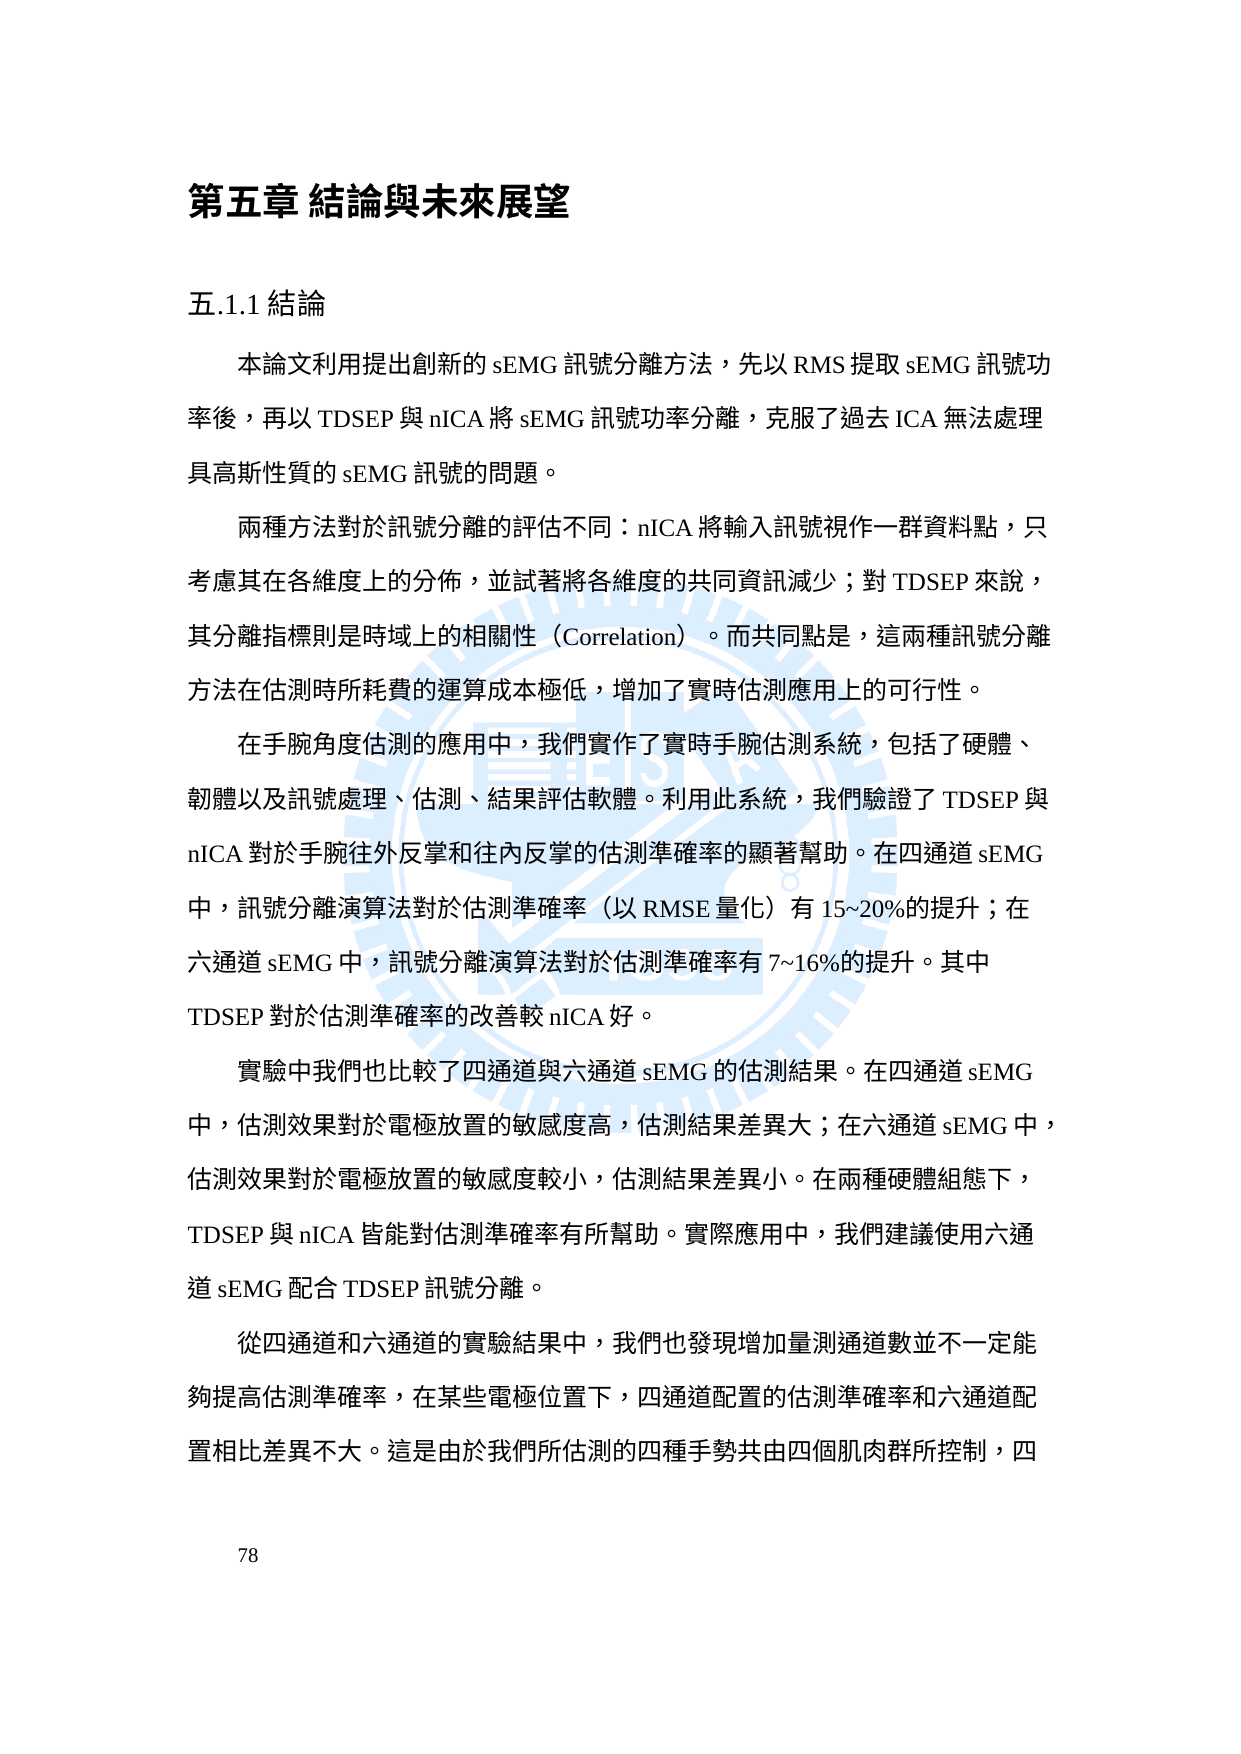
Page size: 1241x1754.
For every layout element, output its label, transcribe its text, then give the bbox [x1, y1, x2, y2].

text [187, 1323, 1053, 1468]
text 本論文利用提出創新的sEMG訊號分離方法，先以RMS提取sEMG訊號功率後，再以TDSEP與nICA將sEMG訊號功率分離，克服了過去ICA無法處理具高斯性質的sEMG訊號的問題。 [187, 344, 1053, 489]
subtitle 結論 [187, 281, 1053, 323]
subtitle 結論與未來展望 [187, 172, 1053, 227]
text 實驗中我們也比較了四通道與六通道sEMG的估測結果。在四通道sEMG中，估測效果對於電極放置的敏感度高，估測結果差異大；在六通道sEMG中，估測效果對於電極放置的敏感度較小，估測結果差異小。在兩種硬體組態下，TDSEP與nICA皆能對估測準確率有所幫助。實際應用中，我們建議使用六通道sEMG配合TDSEP訊號分離。 [187, 1051, 1053, 1305]
text 在手腕角度估測的應用中，我們實作了實時手腕估測系統，包括了硬體、韌體以及訊號處理、估測、結果評估軟體。利用此系統，我們驗證了TDSEP與nICA對於手腕往外反掌和往內反掌的估測準確率的顯著幫助。在四通道sEMG中，訊號分離演算法對於估測準確率（以RMSE量化）有15~20%的提升；在六通道sEMG中，訊號分離演算法對於估測準確率有7~16%的提升。其中TDSEP對於估測準確率的改善較nICA好。 [187, 725, 1053, 1033]
text 兩種方法對於訊號分離的評估不同：nICA將輸入訊號視作一群資料點，只考慮其在各維度上的分佈，並試著將各維度的共同資訊減少；對TDSEP來說，其分離指標則是時域上的相關性（Correlation）。而共同點是，這兩種訊號分離方法在估測時所耗費的運算成本極低，增加了實時估測應用上的可行性。 [187, 507, 1053, 707]
